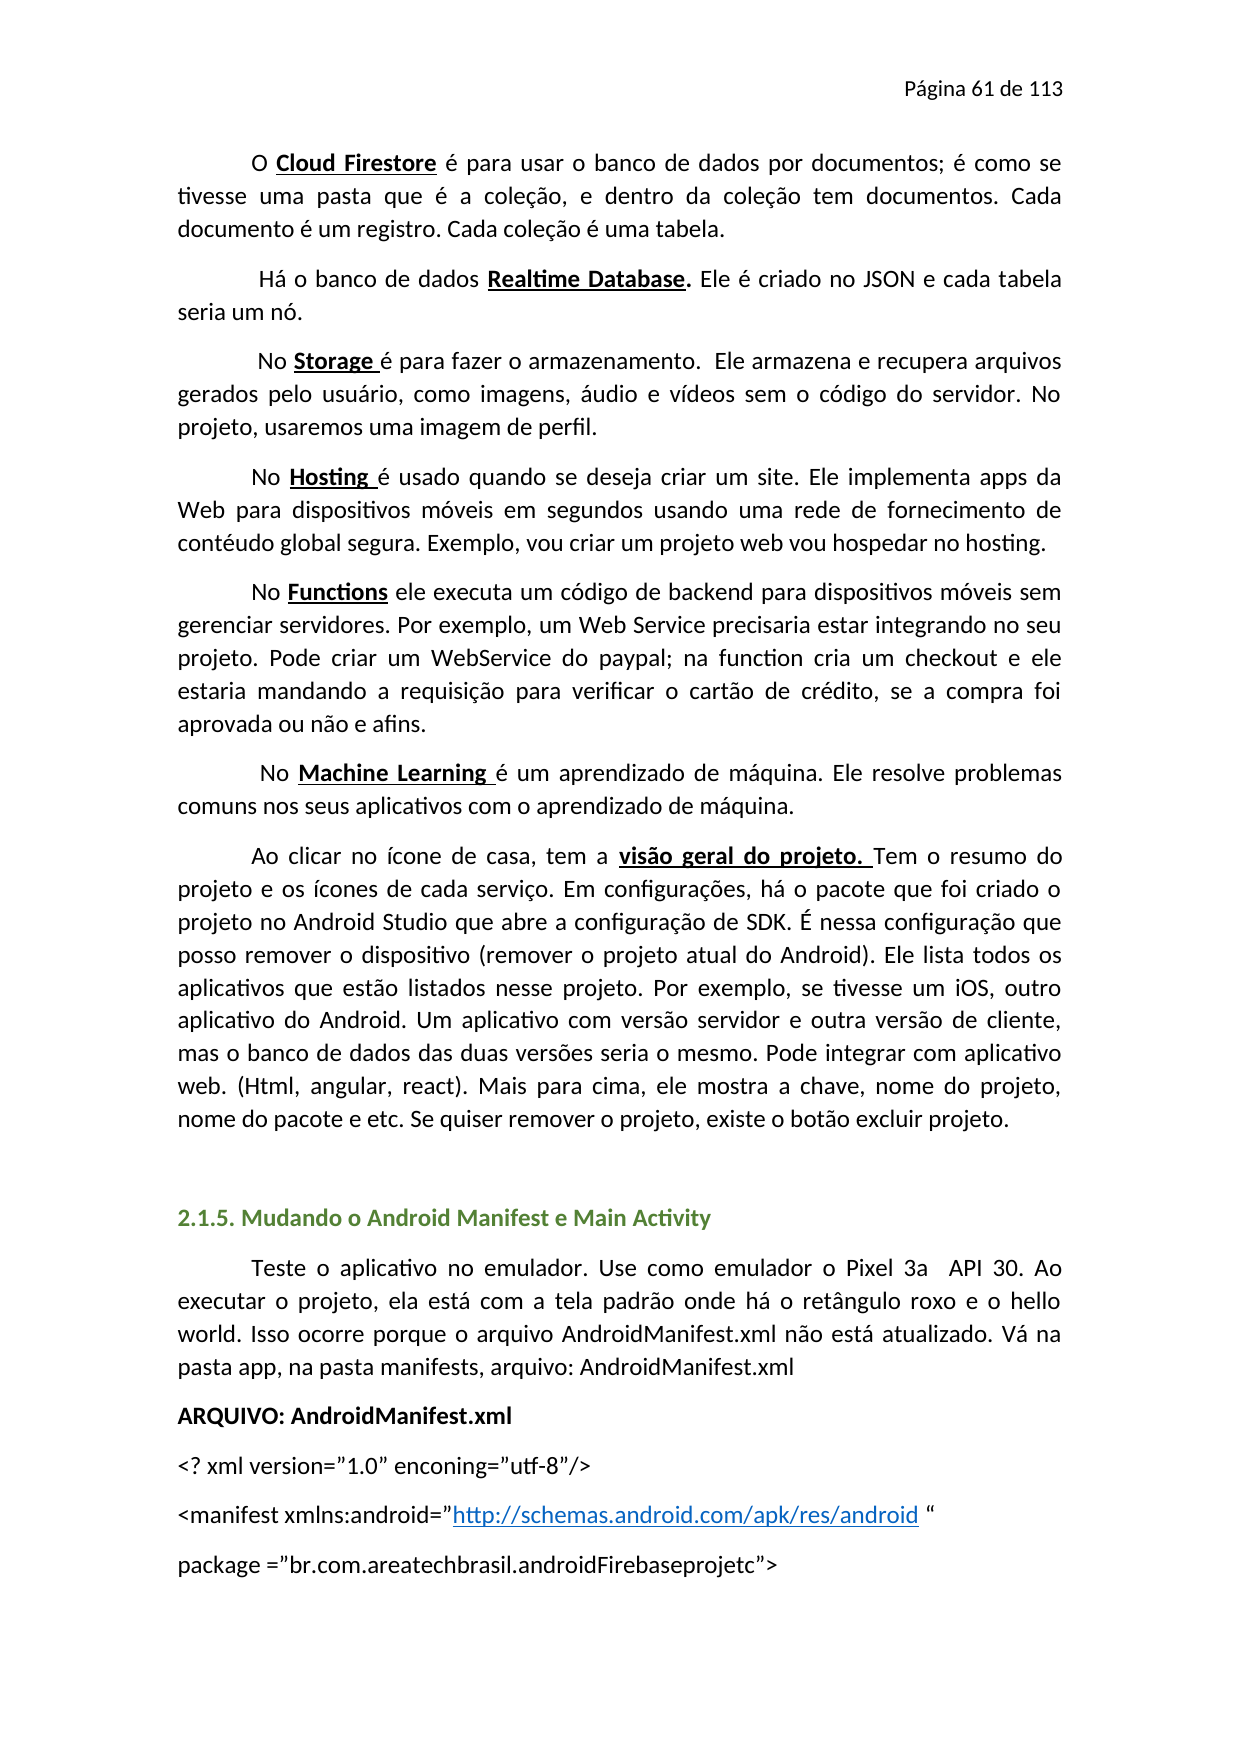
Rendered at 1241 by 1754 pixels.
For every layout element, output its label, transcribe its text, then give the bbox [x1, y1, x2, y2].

text Há o banco de dados Realtime Database. Ele é criado no JSON e cada tabela seria um nó. [177, 263, 1063, 326]
text No Functions ele executa um código de backend para dispositivos móveis sem gerenciar servidores. Por exemplo, um Web Service precisaria estar integrando no seu projeto. Pode criar um WebService do paypal; na function cria um checkout e ele estaria mandando a requisição para verificar o cartão de crédito, se a compra foi aprovada ou não e afins. [177, 576, 1063, 738]
text O Cloud Firestore é para usar o banco de dados por documentos; é como se tivesse uma pasta que é a coleção, e dentro da coleção tem documentos. Cada documento é um registro. Cada coleção é uma tabela. [177, 148, 1063, 244]
text No Hosting é usado quando se deseja criar um site. Ele implementa apps da Web para dispositivos móveis em segundos usando uma rede de fornecimento de contéudo global segura. Exemplo, vou criar um projeto web vou hospedar no hosting. [177, 461, 1063, 557]
text 2.1.5. Mudando o Android Manifest e Main Activity [177, 1203, 1063, 1233]
text Teste o aplicativo no emulador. Use como emulador o Pixel 3a API 30. Ao executar o projeto, ela está com a tela padrão onde há o retângulo roxo e o hello world. Isso ocorre porque o arquivo AndroidManifest.xml não está atualizado. Vá na pasta app, na pasta manifests, arquivo: AndroidManifest.xml [177, 1252, 1063, 1381]
text No Storage é para fazer o armazenamento. Ele armazena e recupera arquivos gerados pelo usuário, como imagens, áudio e vídeos sem o código do servidor. No projeto, usaremos uma imagem de perfil. [177, 346, 1063, 442]
text package =”br.com.areatechbrasil.androidFirebaseprojetc”> [177, 1549, 1063, 1580]
text ARQUIVO: AndroidManifest.xml [177, 1401, 1063, 1431]
text <manifest xmlns:android=”http://schemas.android.com/apk/res/android “ [177, 1500, 1063, 1530]
text Ao clicar no ícone de casa, tem a visão geral do projeto. Tem o resumo do projeto e os ícones de cada serviço. Em configurações, há o pacote que foi criado o projeto no Android Studio que abre a configuração de SDK. É nessa configuração que posso remover o dispositivo (remover o projeto atual do Android). Ele lista todos os aplicativos que estão listados nesse projeto. Por exemplo, se tivesse um iOS, outro aplicativo do Android. Um aplicativo com versão servidor e outra versão de cliente, mas o banco de dados das duas versões seria o mesmo. Pode integrar com aplicativo web. (Html, angular, react). Mais para cima, ele mostra a chave, nome do projeto, nome do pacote e etc. Se quiser remover o projeto, existe o botão excluir projeto. [177, 840, 1063, 1134]
text No Machine Learning é um aprendizado de máquina. Ele resolve problemas comuns nos seus aplicativos com o aprendizado de máquina. [177, 758, 1063, 821]
text <? xml version=”1.0” enconing=”utf-8”/> [177, 1450, 1063, 1481]
